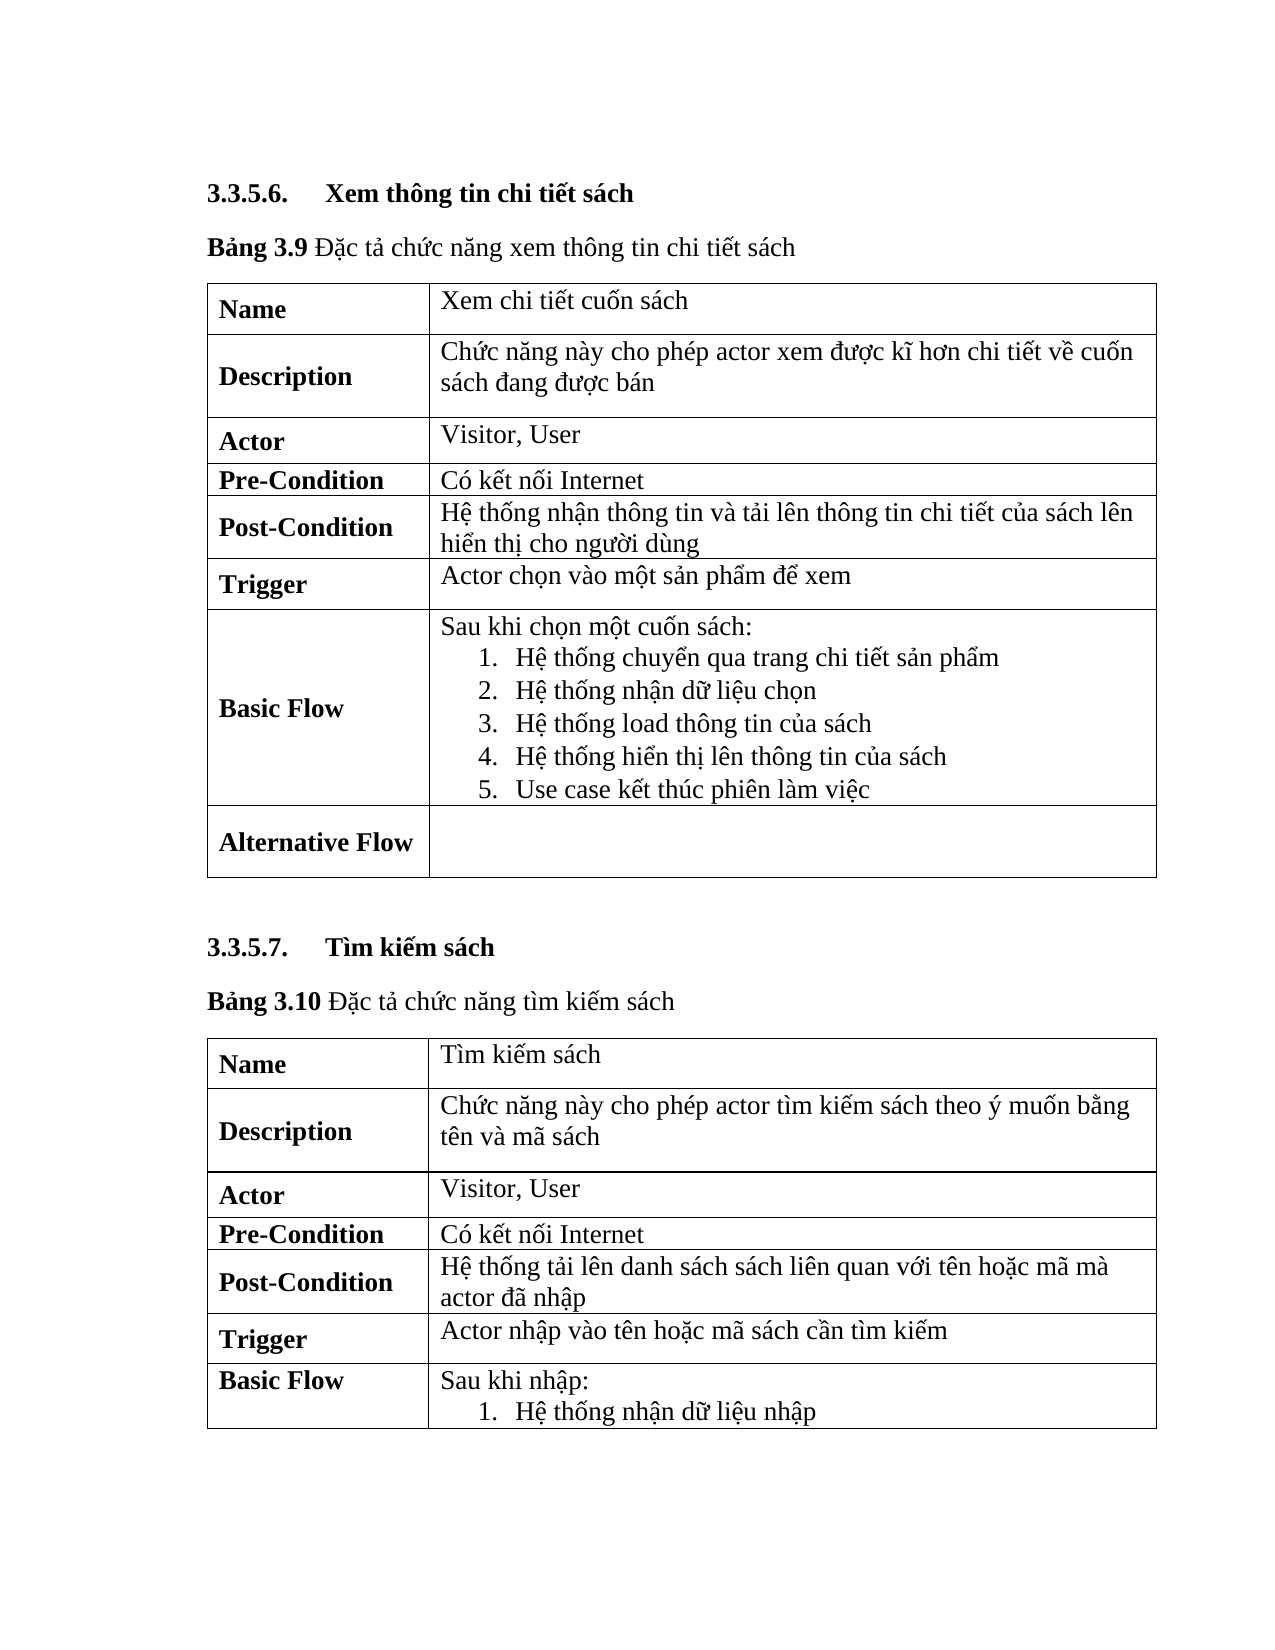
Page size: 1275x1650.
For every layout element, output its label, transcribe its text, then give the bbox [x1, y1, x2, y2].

table_cell Hệ thống nhận thông tin và tải lên thông tin chi tiết của sách lên hiển thị cho người dùng [430, 496, 1156, 558]
subtitle Tìm kiếm sách [207, 932, 1157, 963]
table_cell Basic Flow [208, 1364, 428, 1428]
table_header Name [208, 284, 429, 334]
table_cell Post-Condition [208, 1250, 428, 1313]
table_cell Trigger [208, 1314, 428, 1363]
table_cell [429, 1364, 1156, 1428]
table_cell Chức năng này cho phép actor xem được kĩ hơn chi tiết về cuốn sách đang được bán [430, 335, 1156, 417]
table_cell Actor chọn vào một sản phẩm để xem [430, 559, 1156, 609]
table_cell Có kết nối Internet [430, 464, 1156, 495]
subtitle Xem thông tin chi tiết sách [207, 177, 1157, 208]
table_cell Trigger [208, 559, 429, 609]
table_cell Visitor, User [429, 1173, 1156, 1217]
table_header Tìm kiếm sách [429, 1039, 1156, 1088]
table_cell Sau khi chọn một cuốn sách: Hệ thống chuyển qua trang chi tiết sản phẩm Hệ thống nhận dữ liệu chọn Hệ thống load thông tin của sách Hệ thống hiển thị lên thông tin của sách Use case kết thúc phiên làm việc [430, 610, 1156, 805]
text Bảng 3.9 Đặc tả chức năng xem thông tin chi tiết sách [207, 231, 1157, 262]
table_cell Chức năng này cho phép actor tìm kiếm sách theo ý‎ muốn bằng tên và mã sách [429, 1089, 1156, 1171]
table_cell Pre-Condition [208, 464, 429, 495]
table_cell Description [208, 1089, 428, 1171]
table_cell Pre-Condition [208, 1218, 428, 1249]
table_cell Hệ thống tải lên danh sách sách liên quan với tên hoặc mã mà actor đã nhập [429, 1250, 1156, 1313]
table_cell Alternative Flow [208, 806, 429, 877]
table_cell Actor nhập vào tên hoặc mã sách cần tìm kiếm [429, 1314, 1156, 1363]
table_cell [430, 806, 1156, 877]
table_header Xem chi tiết cuốn sách [430, 284, 1156, 334]
table_cell Description [208, 335, 429, 417]
table_cell Basic Flow [208, 610, 429, 805]
table_cell Visitor, User [430, 418, 1156, 463]
table_header Name [208, 1039, 428, 1088]
table_cell Actor [208, 1173, 428, 1217]
table_cell Có kết nối Internet [429, 1218, 1156, 1249]
table_cell Actor [208, 418, 429, 463]
text Bảng 3.10 Đặc tả chức năng tìm kiếm sách [207, 986, 1157, 1017]
table_cell Post-Condition [208, 496, 429, 558]
